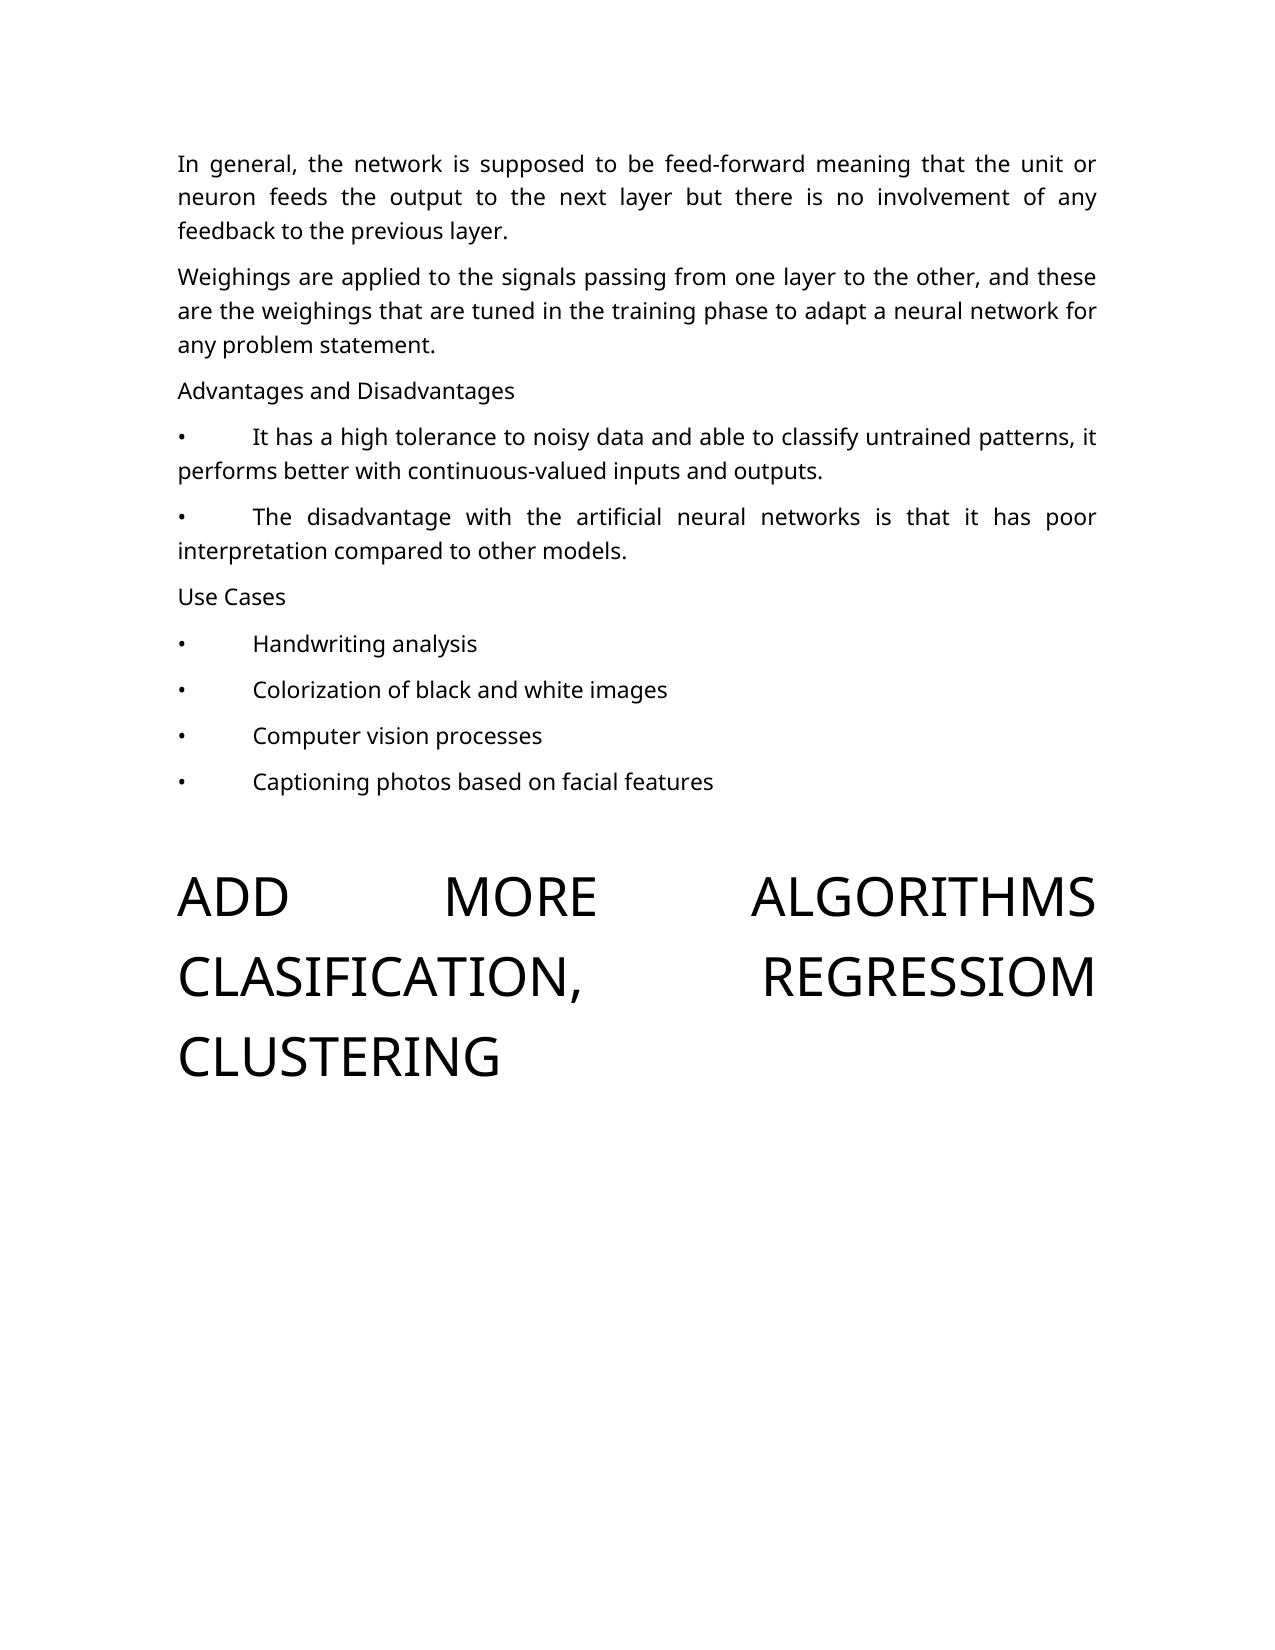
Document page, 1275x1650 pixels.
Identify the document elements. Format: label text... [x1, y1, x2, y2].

text Advantages and Disadvantages [177, 375, 1098, 406]
text • Handwriting analysis [177, 628, 1098, 659]
text ADD MORE ALGORITHMS CLASIFICATION, REGRESSIOM CLUSTERING [177, 859, 1098, 1092]
text In general, the network is supposed to be feed-forward meaning that the unit or neuron feeds the output to the next layer but there is no involvement of any feedback to the previous layer. [177, 148, 1098, 246]
text • It has a high tolerance to noisy data and able to classify untrained patterns, it performs better with continuous-valued inputs and outputs. [177, 421, 1098, 486]
text • Captioning photos based on facial features [177, 766, 1098, 798]
text Weighings are applied to the signals passing from one layer to the other, and these are the weighings that are tuned in the training phase to adapt a neural network for any problem statement. [177, 261, 1098, 360]
text Use Cases [177, 581, 1098, 613]
text • Computer vision processes [177, 720, 1098, 751]
text • The disadvantage with the artificial neural networks is that it has poor interpretation compared to other models. [177, 501, 1098, 566]
text • Colorization of black and white images [177, 674, 1098, 705]
